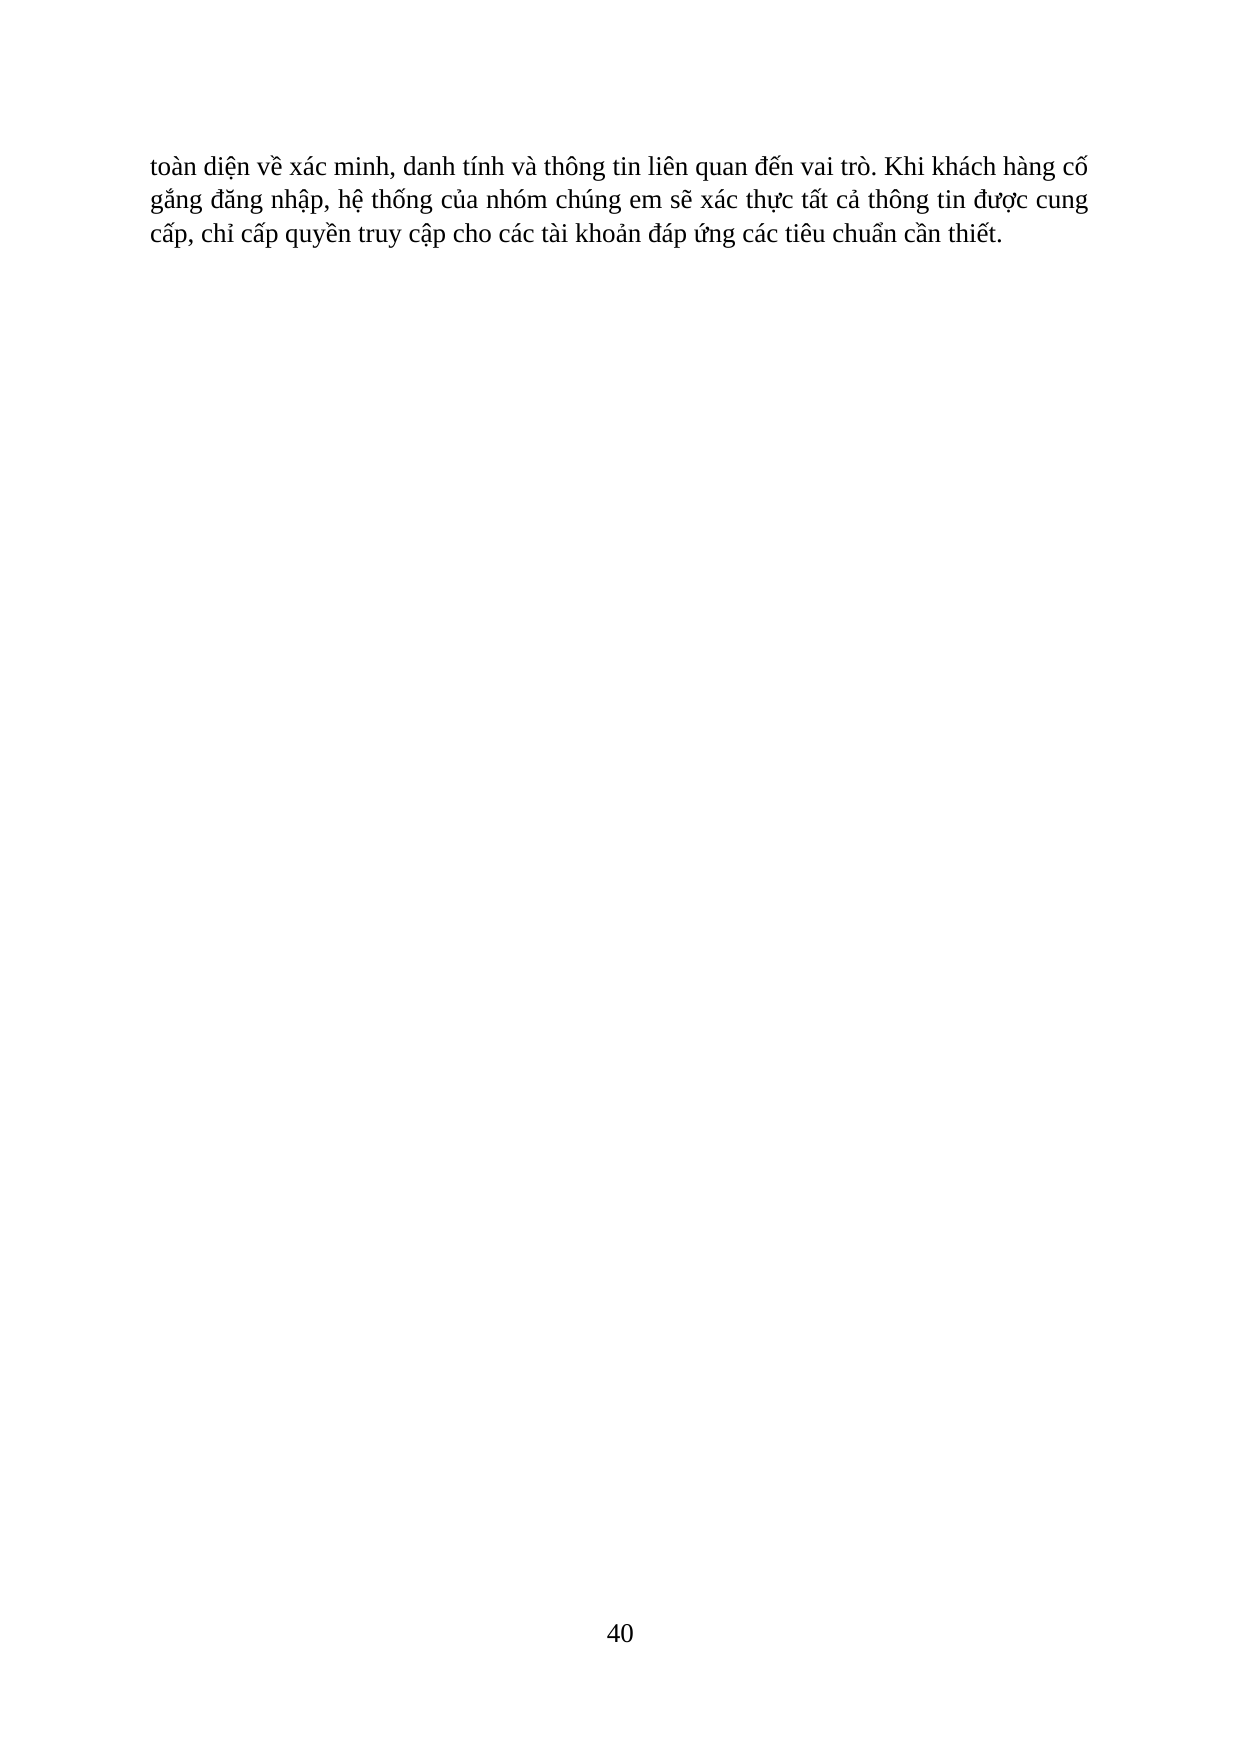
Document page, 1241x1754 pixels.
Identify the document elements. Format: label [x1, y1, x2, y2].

text [150, 150, 1090, 248]
